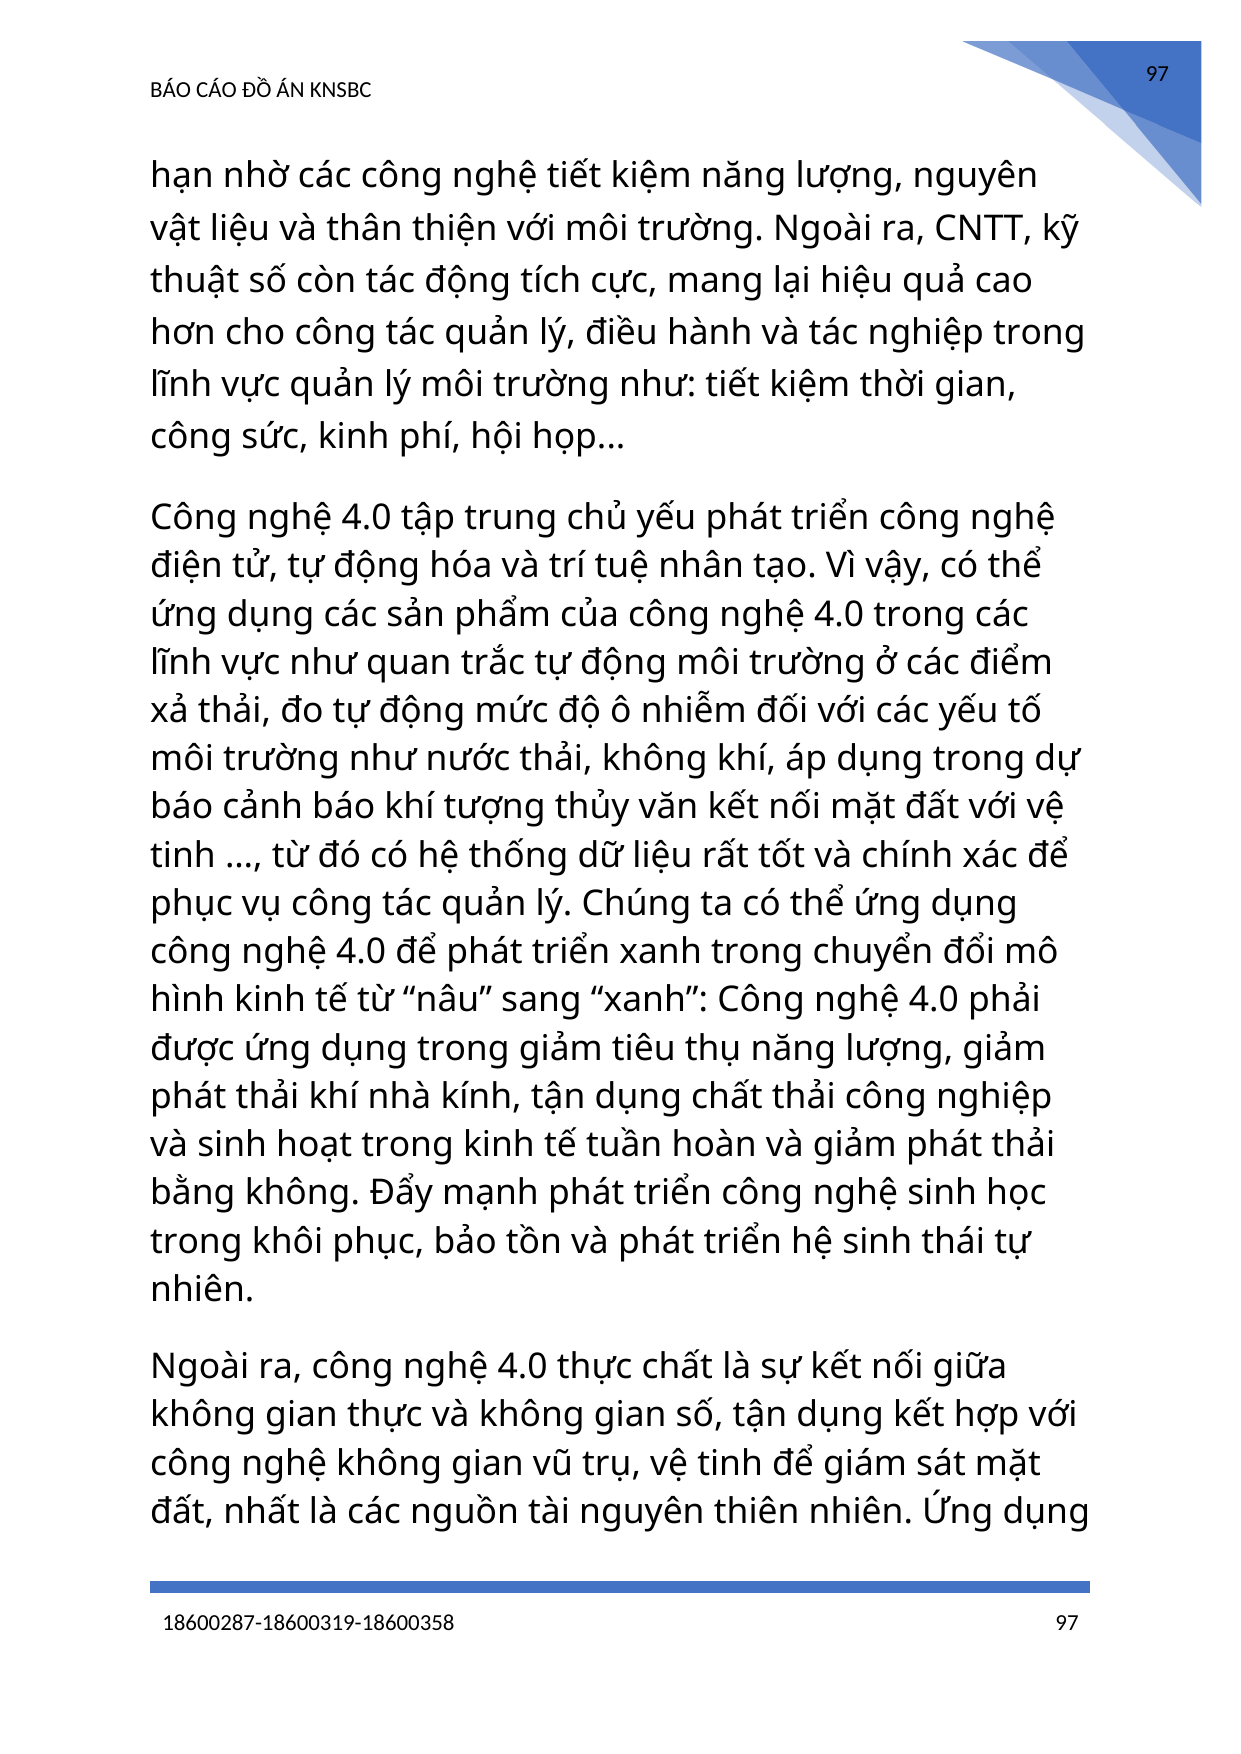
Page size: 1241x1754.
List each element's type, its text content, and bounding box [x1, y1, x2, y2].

text Công nghệ 4.0 tập trung chủ yếu phát triển công nghệ điện tử, tự động hóa và trí tuệ nhân tạo. Vì vậy, có thể ứng dụng các sản phẩm của công nghệ 4.0 trong các lĩnh vực như quan trắc tự động môi trường ở các điểm xả thải, đo tự động mức độ ô nhiễm đối với các yếu tố môi trường như nước thải, không khí, áp dụng trong dự báo cảnh báo khí tượng thủy văn kết nối mặt đất với vệ tinh …, từ đó có hệ thống dữ liệu rất tốt và chính xác để phục vụ công tác quản lý. Chúng ta có thể ứng dụng công nghệ 4.0 để phát triển xanh trong chuyển đổi mô hình kinh tế từ “nâu” sang “xanh”: Công nghệ 4.0 phải được ứng dụng trong giảm tiêu thụ năng lượng, giảm phát thải khí nhà kính, tận dụng chất thải công nghiệp và sinh hoạt trong kinh tế tuần hoàn và giảm phát thải bằng không. Đẩy mạnh phát triển công nghệ sinh học trong khôi phục, bảo tồn và phát triển hệ sinh thái tự nhiên. [150, 492, 1090, 1312]
picture [962, 41, 1202, 207]
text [150, 150, 1090, 459]
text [150, 1341, 1090, 1534]
